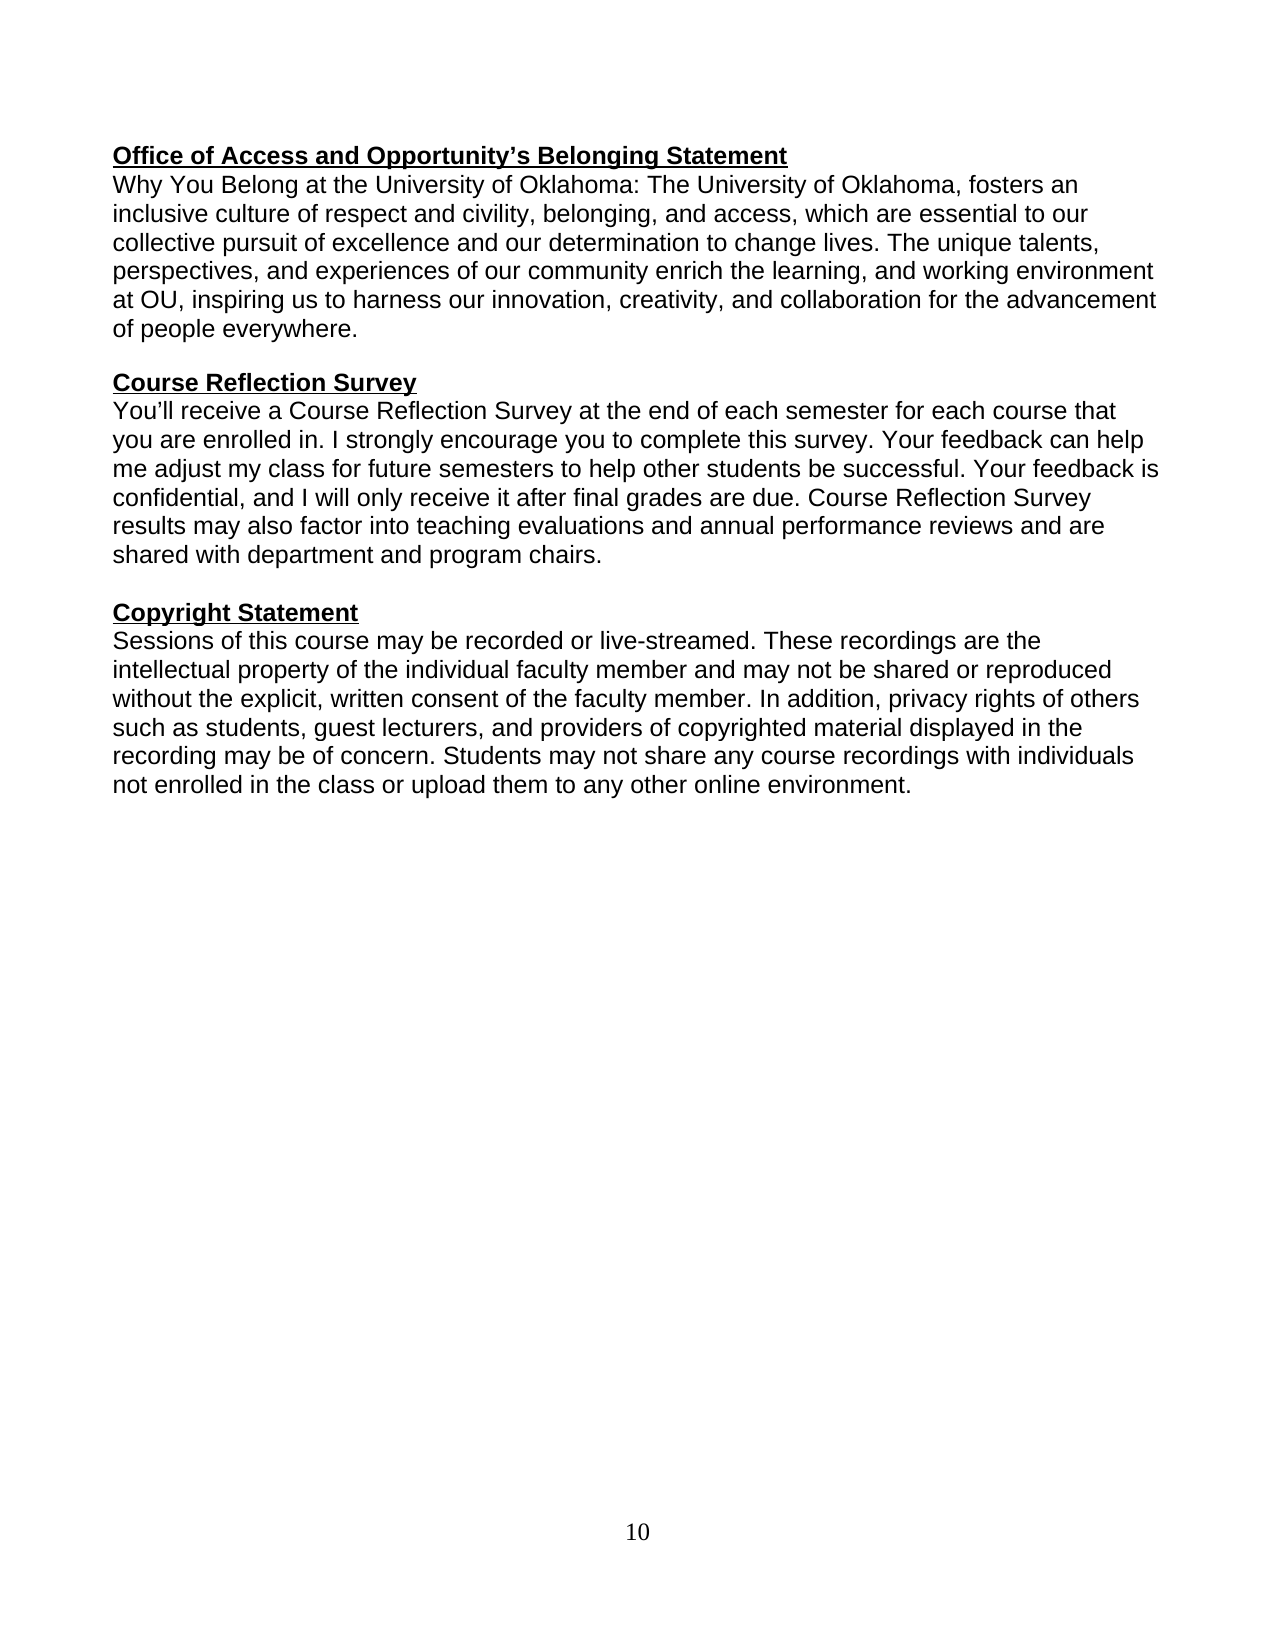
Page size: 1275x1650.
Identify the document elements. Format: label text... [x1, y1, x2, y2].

subtitle Course Reflection Survey [112, 367, 1162, 396]
text Why You Belong at the University of Oklahoma: The University of Oklahoma, fosters an inclusive culture of respect and civility, belonging, and access, which are essential to our collective pursuit of excellence and our determination to change lives. The unique talents, perspectives, and experiences of our community enrich the learning, and working environment at OU, inspiring us to harness our innovation, creativity, and collaboration for the advancement of people everywhere. [112, 170, 1162, 342]
text Sessions of this course may be recorded or live-streamed. These recordings are the intellectual property of the individual faculty member and may not be shared or reproduced without the explicit, written consent of the faculty member. In addition, privacy rights of others such as students, guest lecturers, and providers of copyrighted material displayed in the recording may be of concern. Students may not share any course recordings with individuals not enrolled in the class or upload them to any other online environment. [112, 626, 1162, 799]
subtitle Office of Access and Opportunity’s Belonging Statement [112, 141, 1162, 170]
text You’ll receive a Course Reflection Survey at the end of each semester for each course that you are enrolled in. I strongly encourage you to complete this survey. Your feedback can help me adjust my class for future semesters to help other students be successful. Your feedback is confidential, and I will only receive it after final grades are due. Course Reflection Survey results may also factor into teaching evaluations and annual performance reviews and are shared with department and program chairs. [112, 396, 1162, 569]
subtitle Copyright Statement [112, 597, 1162, 626]
